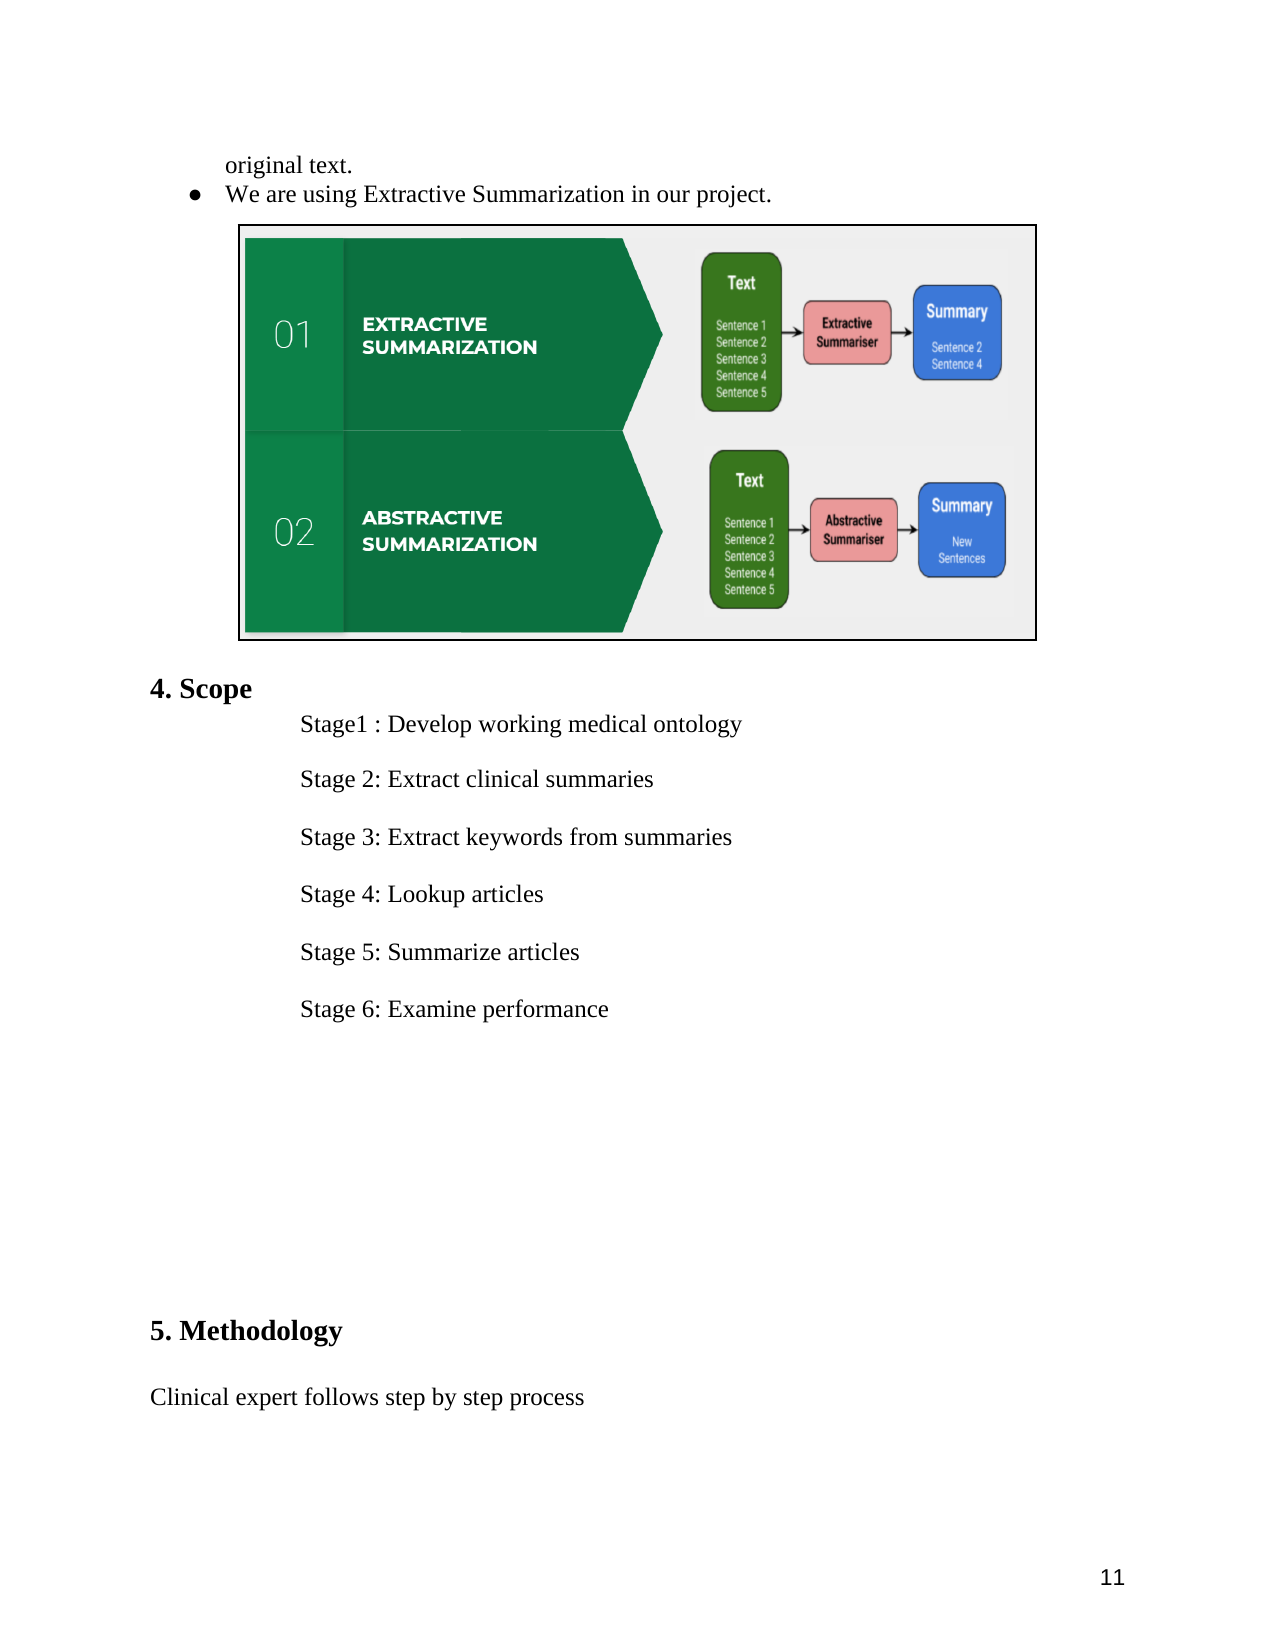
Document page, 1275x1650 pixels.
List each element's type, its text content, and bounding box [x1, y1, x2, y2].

text Stage 4: Lookup articles [225, 879, 1125, 908]
list We are using Extractive Summarization in our project. [187, 179, 1125, 207]
text Stage 2: Extract clinical summaries [225, 764, 1125, 793]
picture [240, 226, 1035, 639]
text Clinical expert follows step by step process [150, 1382, 1125, 1411]
text Stage 3: Extract keywords from summaries [225, 822, 1125, 851]
subtitle 5. Methodology [150, 1313, 1125, 1347]
text Stage1 : Develop working medical ontology [225, 709, 1125, 738]
text Stage 5: Summarize articles [225, 937, 1125, 966]
text Stage 6: Examine performance [225, 994, 1125, 1023]
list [187, 150, 1125, 179]
subtitle 4. Scope [150, 671, 1125, 704]
